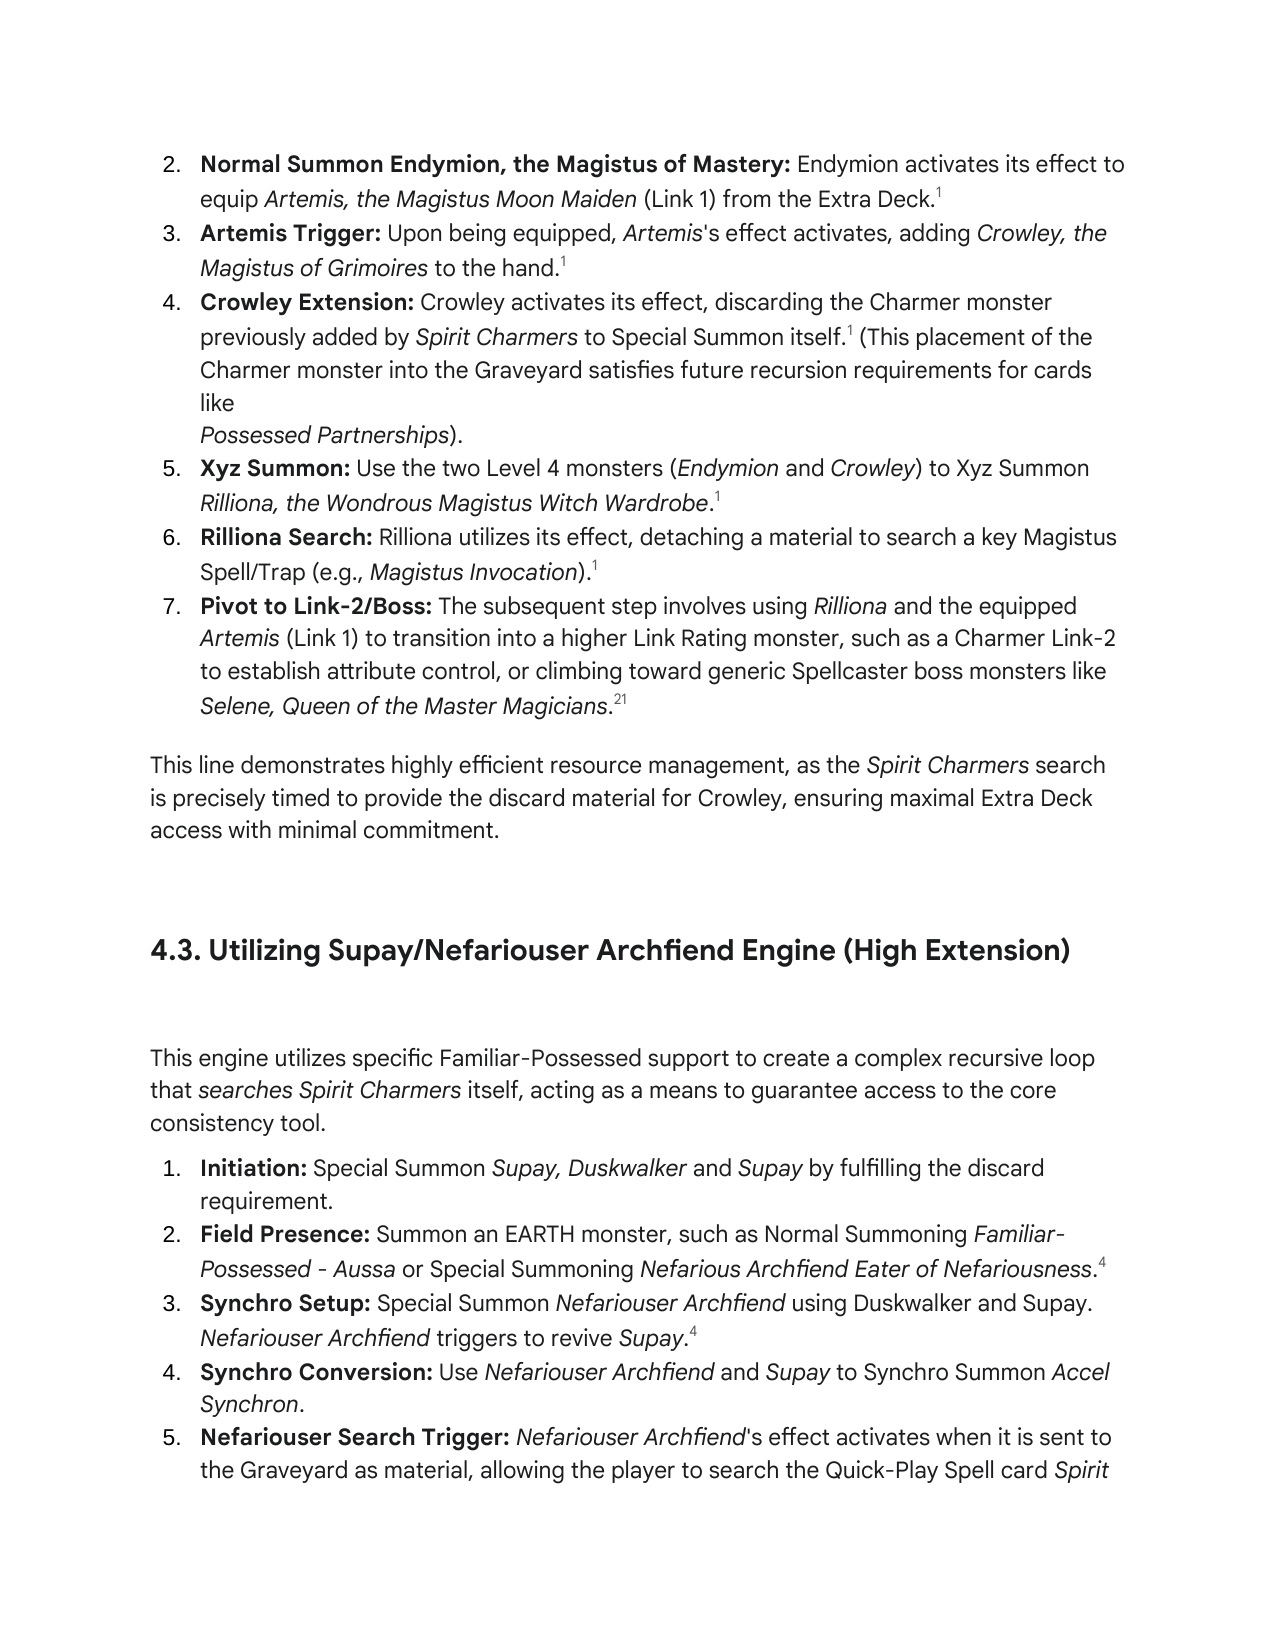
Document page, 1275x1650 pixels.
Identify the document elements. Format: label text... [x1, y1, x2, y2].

list Crowley Extension: Crowley activates its effect, discarding the Charmer monster previously added by Spirit Charmers to Special Summon itself.1 (This placement of the Charmer monster into the Graveyard satisfies future recursion requirements for cards like Possessed Partnerships). [162, 288, 1125, 450]
list Synchro Conversion: Use Nefariouser Archfiend and Supay to Synchro Summon Accel Synchron. [162, 1358, 1125, 1419]
text This engine utilizes specific Familiar-Possessed support to create a complex recursive loop that searches Spirit Charmers itself, acting as a means to guarantee access to the core consistency tool. [150, 1044, 1125, 1138]
list Normal Summon Endymion, the Magistus of Mastery: Endymion activates its effect to equip Artemis, the Magistus Moon Maiden (Link 1) from the Extra Deck.1 [162, 150, 1125, 214]
subtitle 4.3. Utilizing Supay/Nefariouser Archfiend Engine (High Extension) [150, 932, 1125, 969]
list Field Presence: Summon an EARTH monster, such as Normal Summoning Familiar-Possessed - Aussa or Special Summoning Nefarious Archfiend Eater of Nefariousness.4 [162, 1220, 1125, 1284]
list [162, 1423, 1125, 1484]
list Rilliona Search: Rilliona utilizes its effect, detaching a material to search a key Magistus Spell/Trap (e.g., Magistus Invocation).1 [162, 523, 1125, 588]
text This line demonstrates highly efficient resource management, as the Spirit Charmers search is precisely timed to provide the discard material for Crowley, ensuring maximal Extra Deck access with minimal commitment. [150, 751, 1125, 845]
list Pivot to Link-2/Boss: The subsequent step involves using Rilliona and the equipped Artemis (Link 1) to transition into a higher Link Rating monster, such as a Charmer Link-2 to establish attribute control, or climbing toward generic Spellcaster boss monsters like Selene, Queen of the Master Magicians.21 [162, 592, 1125, 722]
list Artemis Trigger: Upon being equipped, Artemis's effect activates, adding Crowley, the Magistus of Grimoires to the hand.1 [162, 219, 1125, 283]
list Xyz Summon: Use the two Level 4 monsters (Endymion and Crowley) to Xyz Summon Rilliona, the Wondrous Magistus Witch Wardrobe.1 [162, 454, 1125, 519]
list Synchro Setup: Special Summon Nefariouser Archfiend using Duskwalker and Supay. Nefariouser Archfiend triggers to revive Supay.4 [162, 1289, 1125, 1353]
list Initiation: Special Summon Supay, Duskwalker and Supay by fulfilling the discard requirement. [162, 1154, 1125, 1216]
